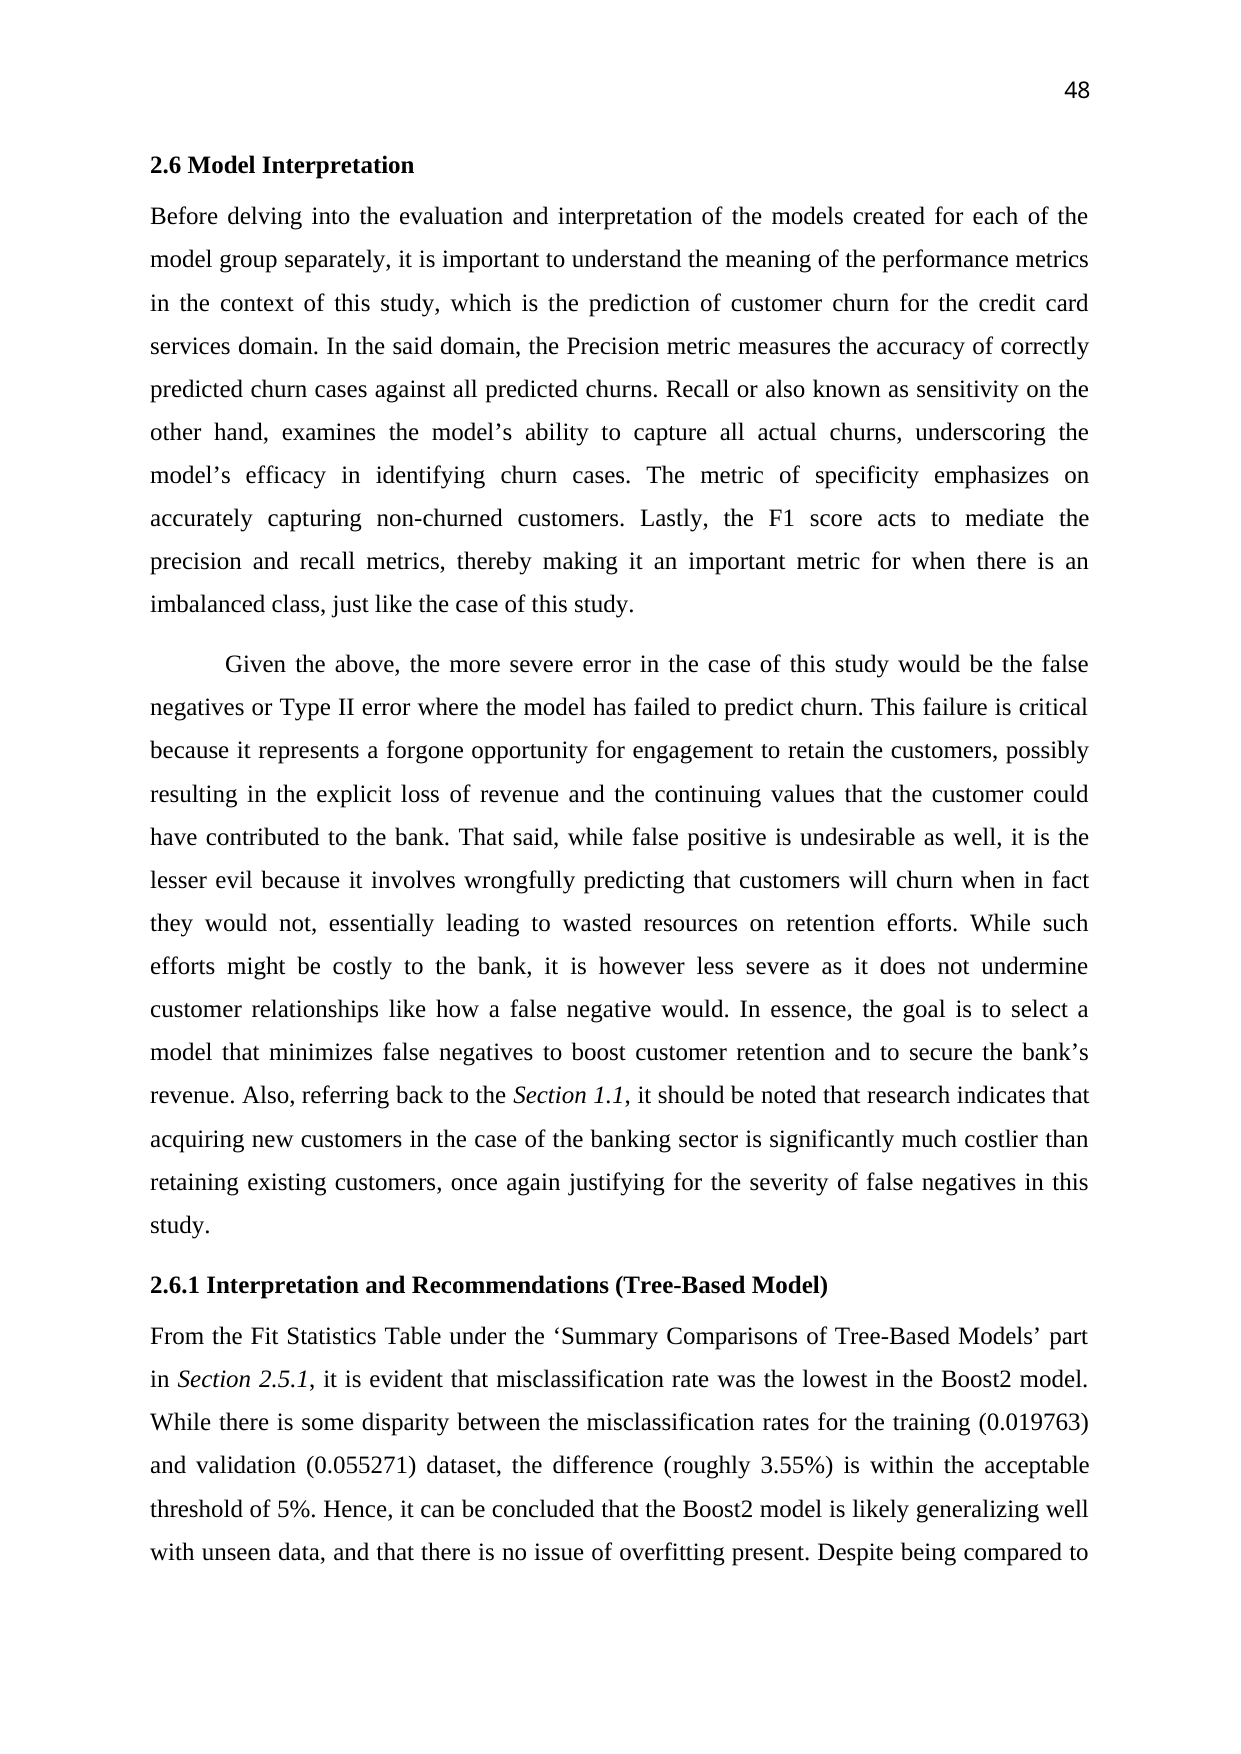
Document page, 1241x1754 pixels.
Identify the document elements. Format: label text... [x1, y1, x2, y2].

subtitle 2.6 Model Interpretation [150, 150, 1090, 179]
text Given the above, the more severe error in the case of this study would be the false negatives or Type II error where the model has failed to predict churn. This failure is critical because it represents a forgone opportunity for engagement to retain the customers, possibly resulting in the explicit loss of revenue and the continuing values that the customer could have contributed to the bank. That said, while false positive is undesirable as well, it is the lesser evil because it involves wrongfully predicting that customers will churn when in fact they would not, essentially leading to wasted resources on retention efforts. While such efforts might be costly to the bank, it is however less severe as it does not undermine customer relationships like how a false negative would. In essence, the goal is to select a model that minimizes false negatives to boost customer retention and to secure the bank’s revenue. Also, referring back to the Section 1.1, it should be noted that research indicates that acquiring new customers in the case of the banking sector is significantly much costlier than retaining existing customers, once again justifying for the severity of false negatives in this study. [150, 649, 1090, 1239]
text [150, 1321, 1090, 1566]
text Before delving into the evaluation and interpretation of the models created for each of the model group separately, it is important to understand the meaning of the performance metrics in the context of this study, which is the prediction of customer churn for the credit card services domain. In the said domain, the Precision metric measures the accuracy of correctly predicted churn cases against all predicted churns. Recall or also known as sensitivity on the other hand, examines the model’s ability to capture all actual churns, underscoring the model’s efficacy in identifying churn cases. The metric of specificity emphasizes on accurately capturing non-churned customers. Lastly, the F1 score acts to mediate the precision and recall metrics, thereby making it an important metric for when there is an imbalanced class, just like the case of this study. [150, 201, 1090, 618]
subtitle 2.6.1 Interpretation and Recommendations (Tree-Based Model) [150, 1270, 1090, 1298]
